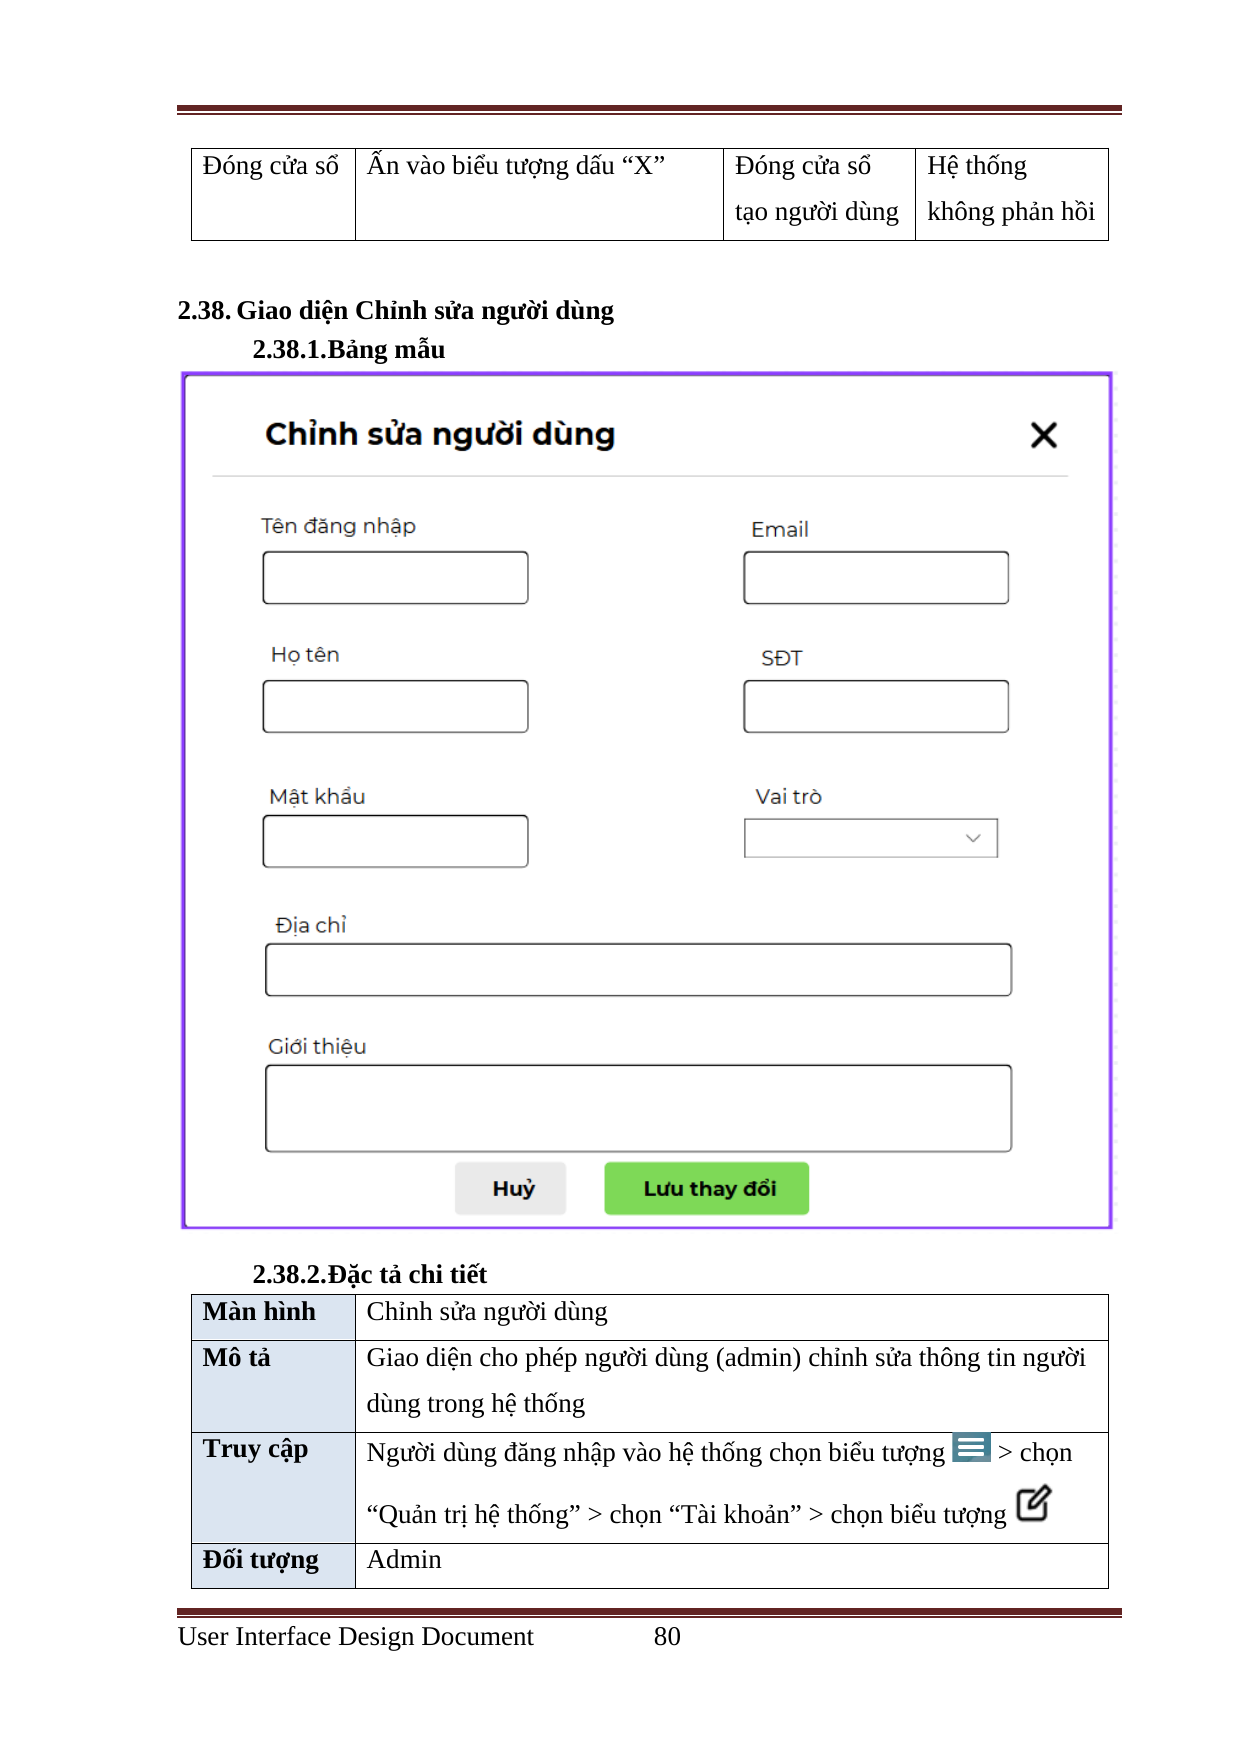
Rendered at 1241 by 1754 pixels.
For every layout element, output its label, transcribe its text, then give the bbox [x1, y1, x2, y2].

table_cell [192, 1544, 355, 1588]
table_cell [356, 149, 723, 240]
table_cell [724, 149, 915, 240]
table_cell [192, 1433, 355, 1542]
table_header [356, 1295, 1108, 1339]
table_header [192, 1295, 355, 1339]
subtitle Giao diện Chỉnh sửa người dùng [177, 294, 1122, 325]
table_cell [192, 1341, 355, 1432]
subtitle Bảng mẫu [252, 334, 1122, 365]
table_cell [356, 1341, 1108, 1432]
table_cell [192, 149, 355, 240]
picture [1014, 1482, 1054, 1524]
picture [177, 369, 1123, 1234]
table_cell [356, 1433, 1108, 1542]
subtitle Đặc tả chi tiết [252, 1258, 1122, 1290]
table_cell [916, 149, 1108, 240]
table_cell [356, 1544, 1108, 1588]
picture [952, 1432, 991, 1462]
